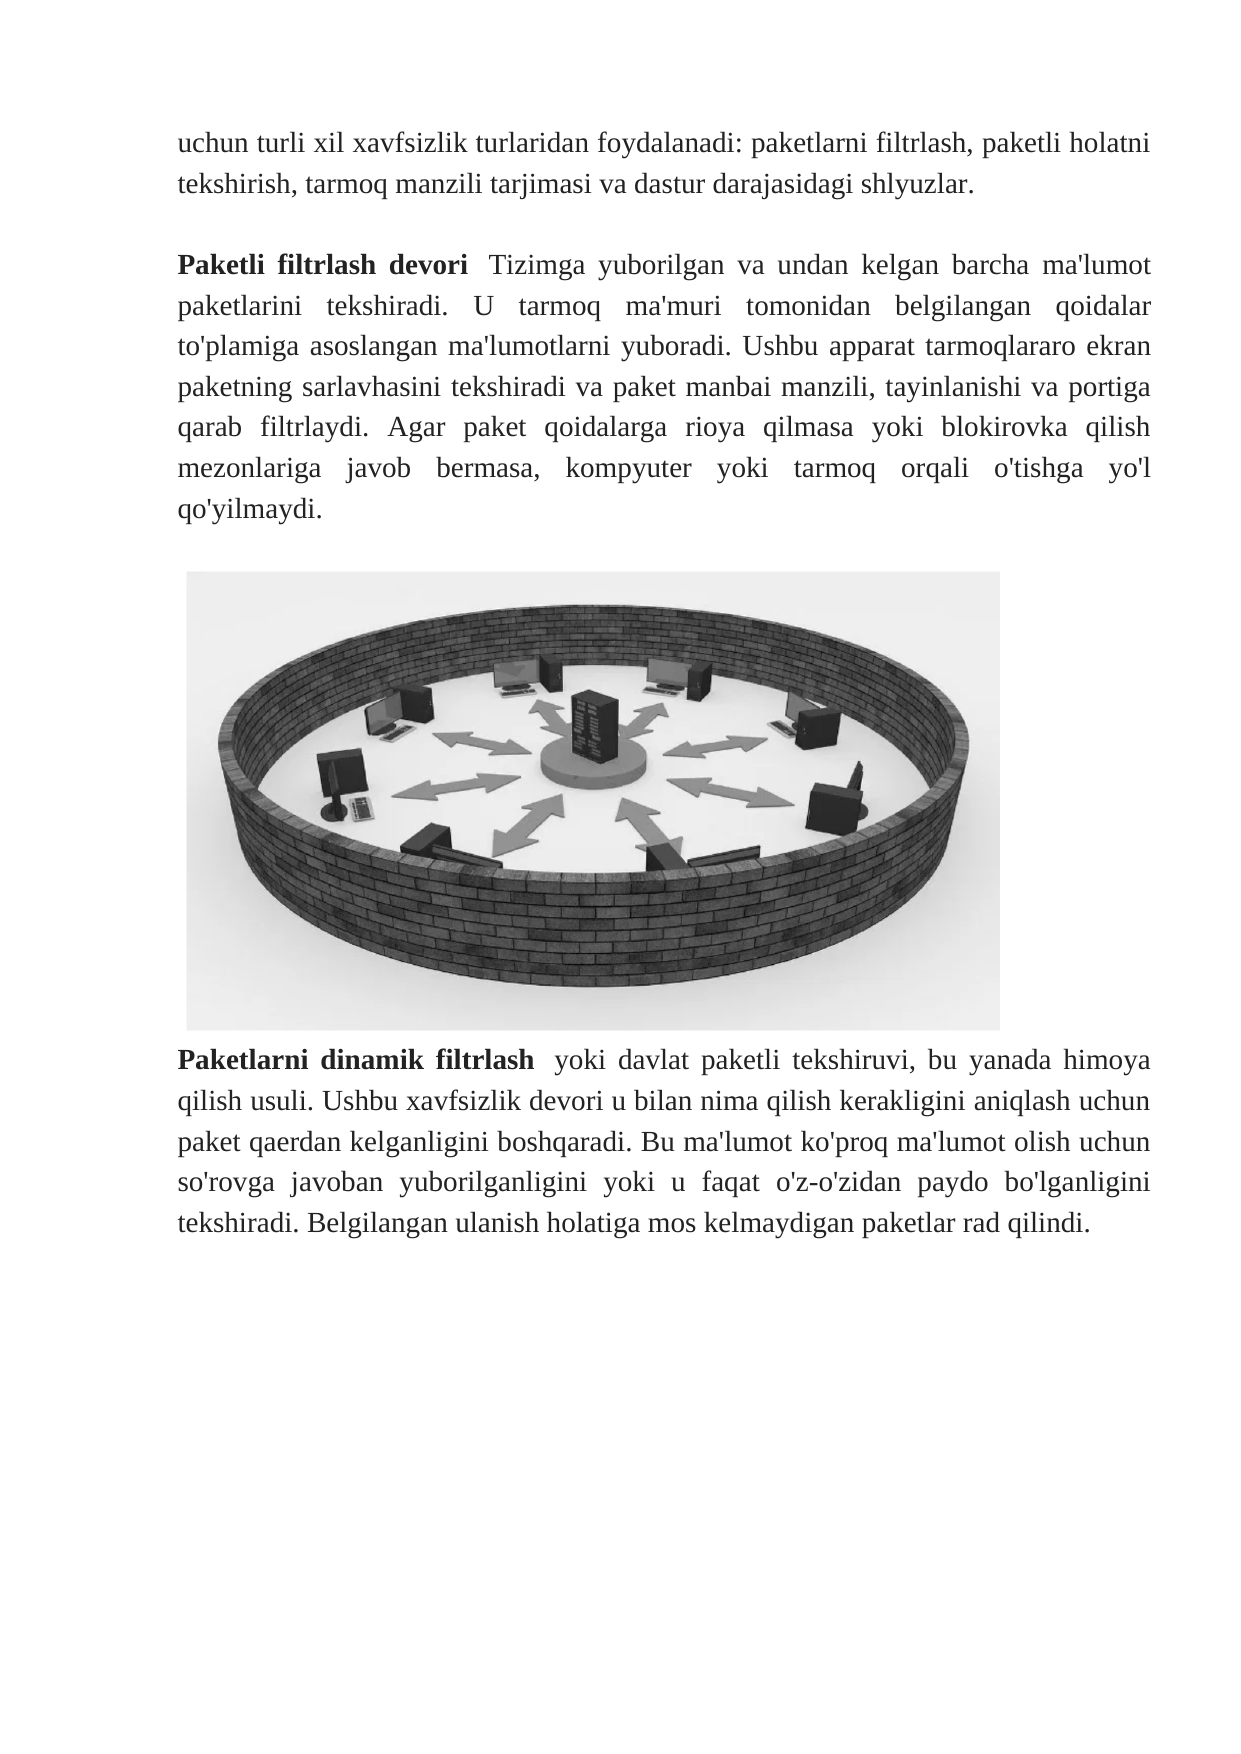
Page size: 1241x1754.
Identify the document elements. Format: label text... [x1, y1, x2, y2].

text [177, 118, 1152, 199]
text Paketli filtrlash devori Tizimga yuborilgan va undan kelgan barcha ma'lumot paketlarini tekshiradi. U tarmoq ma'muri tomonidan belgilangan qoidalar to'plamiga asoslangan ma'lumotlarni yuboradi. Ushbu apparat tarmoqlararo ekran paketning sarlavhasini tekshiradi va paket manbai manzili, tayinlanishi va portiga qarab filtrlaydi. Agar paket qoidalarga rioya qilmasa yoki blokirovka qilish mezonlariga javob bermasa, kompyuter yoki tarmoq orqali o'tishga yo'l qo'yilmaydi. [177, 240, 1152, 524]
picture [177, 565, 1022, 1036]
